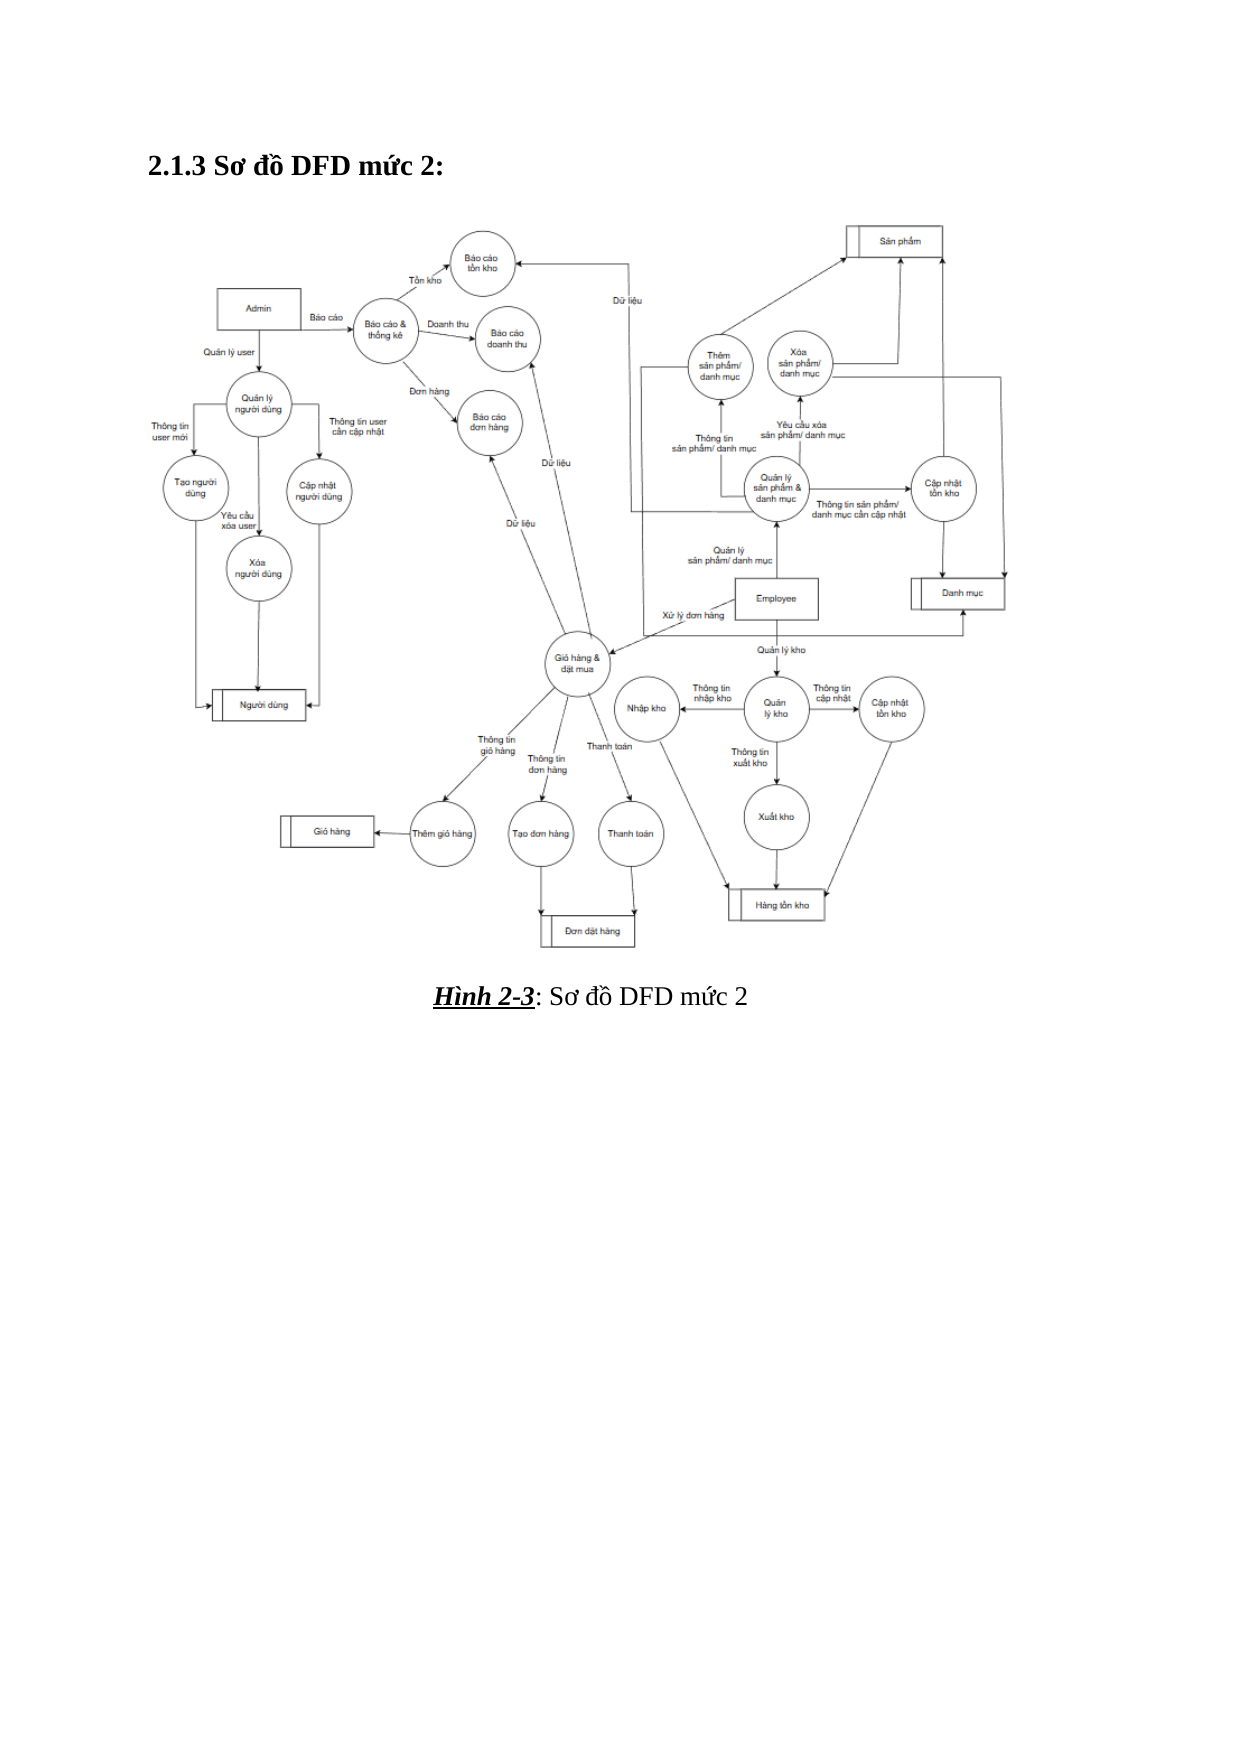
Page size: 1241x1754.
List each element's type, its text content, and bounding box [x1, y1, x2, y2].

text Hình 2-3: Sơ đồ DFD mức 2 [148, 980, 1033, 1011]
text 2.1.3 Sơ đồ DFD mức 2: [148, 148, 1033, 181]
picture [147, 203, 1034, 960]
